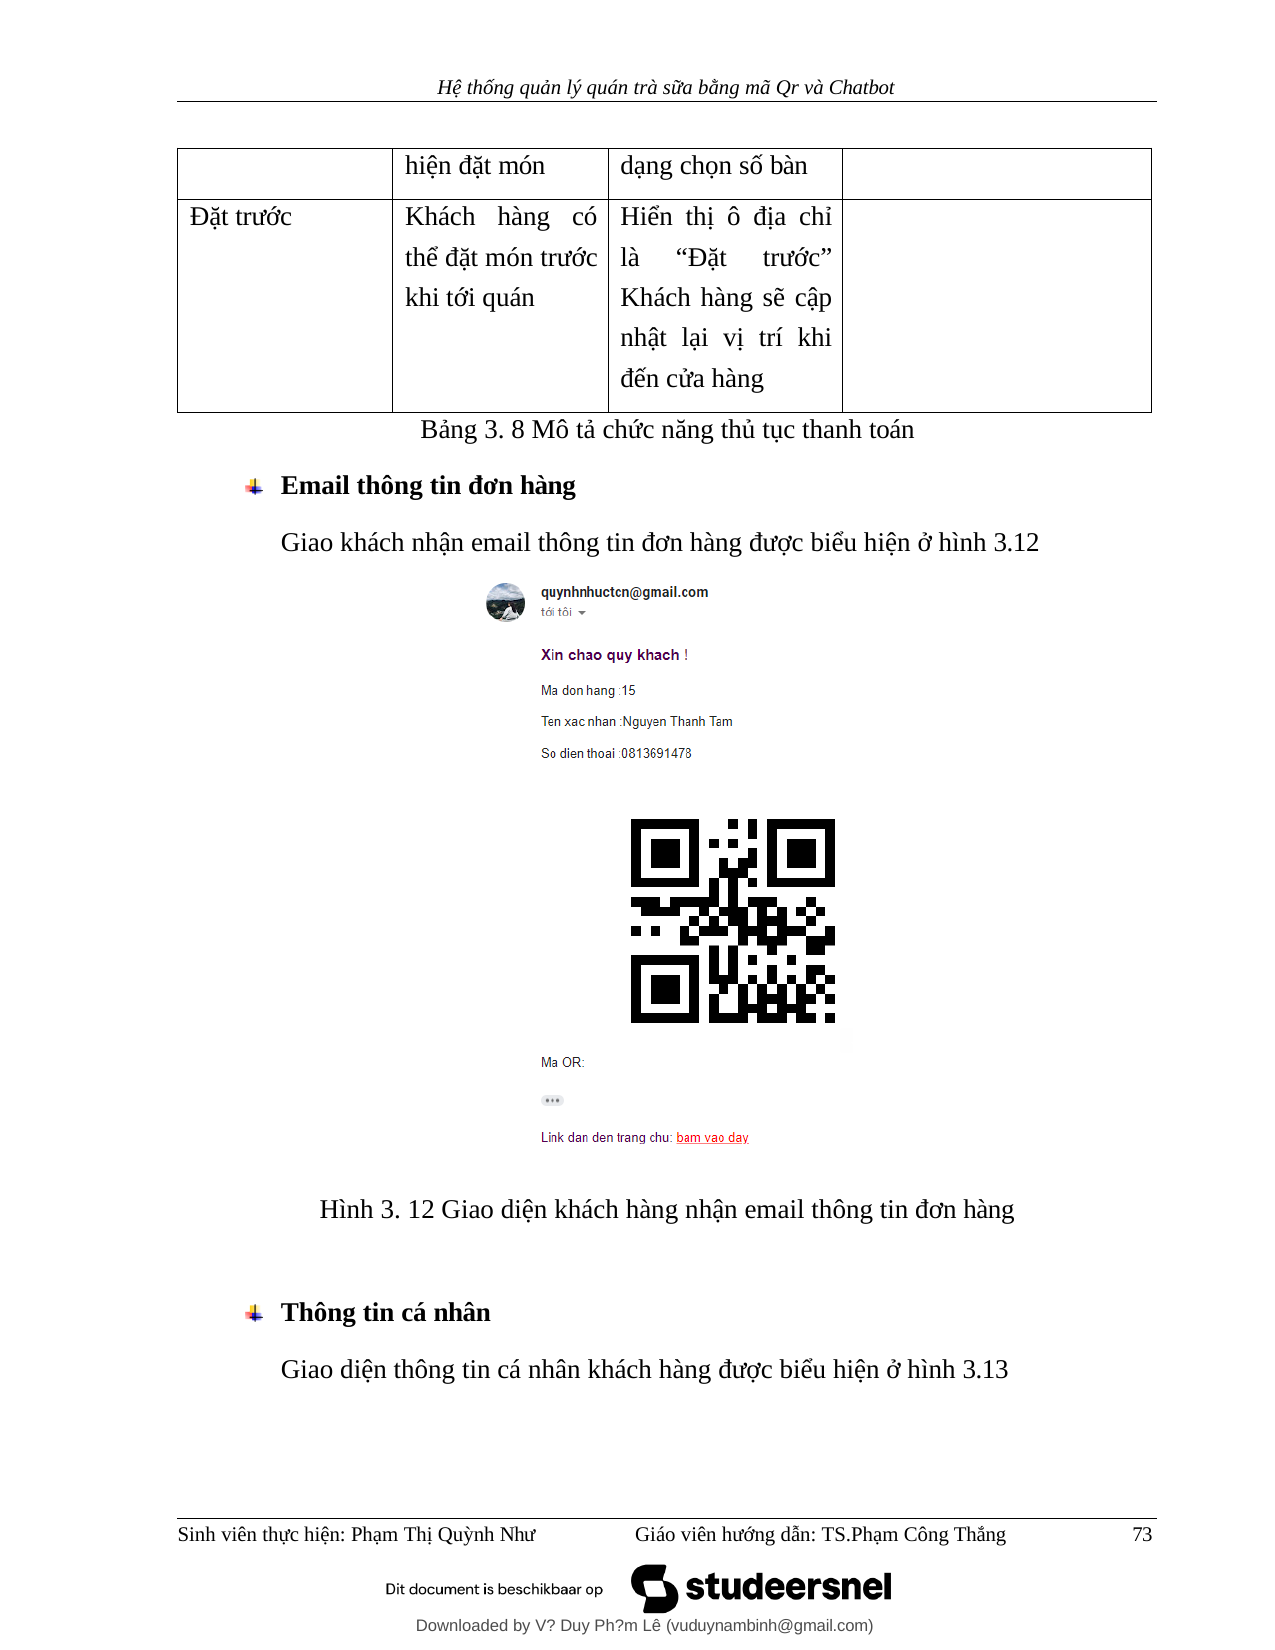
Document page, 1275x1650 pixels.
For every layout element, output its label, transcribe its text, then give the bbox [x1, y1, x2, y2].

subtitle Email thông tin đơn hàng [244, 469, 1231, 501]
picture [245, 478, 263, 495]
picture [325, 1558, 951, 1619]
subtitle Thông tin cá nhân [244, 1296, 1231, 1327]
text Hình 3. 12 Giao diện khách hàng nhận email thông tin đơn hàng [233, 1193, 1101, 1224]
table_cell Hiển thị ô địa chỉ là “Đặt trước” Khách hàng sẽ cập nhật lại vị trí khi đến cửa hàng [609, 200, 842, 412]
text Bảng 3. 8 Mô tả chức năng thủ tục thanh toán [180, 413, 1155, 444]
table_cell [843, 200, 1151, 412]
text Giao khách nhận email thông tin đơn hàng được biểu hiện ở hình 3.12 [281, 527, 1231, 558]
table_header [843, 149, 1151, 199]
table_header dạng chọn số bàn [609, 149, 842, 199]
table_cell Khách hàng có thể đặt món trước khi tới quán [393, 200, 608, 412]
picture [245, 1304, 263, 1322]
table_cell Đặt trước [178, 200, 392, 412]
picture [486, 583, 854, 1144]
text Giao diện thông tin cá nhân khách hàng được biểu hiện ở hình 3.13 [281, 1353, 1231, 1384]
table_header hiện đặt món [393, 149, 608, 199]
text Sinh viên thực hiện: Phạm Thị Quỳnh Như Giáo viên hướng dẫn: TS.Phạm Công Thắng 73 [177, 1518, 1231, 1546]
table_header [178, 149, 392, 199]
